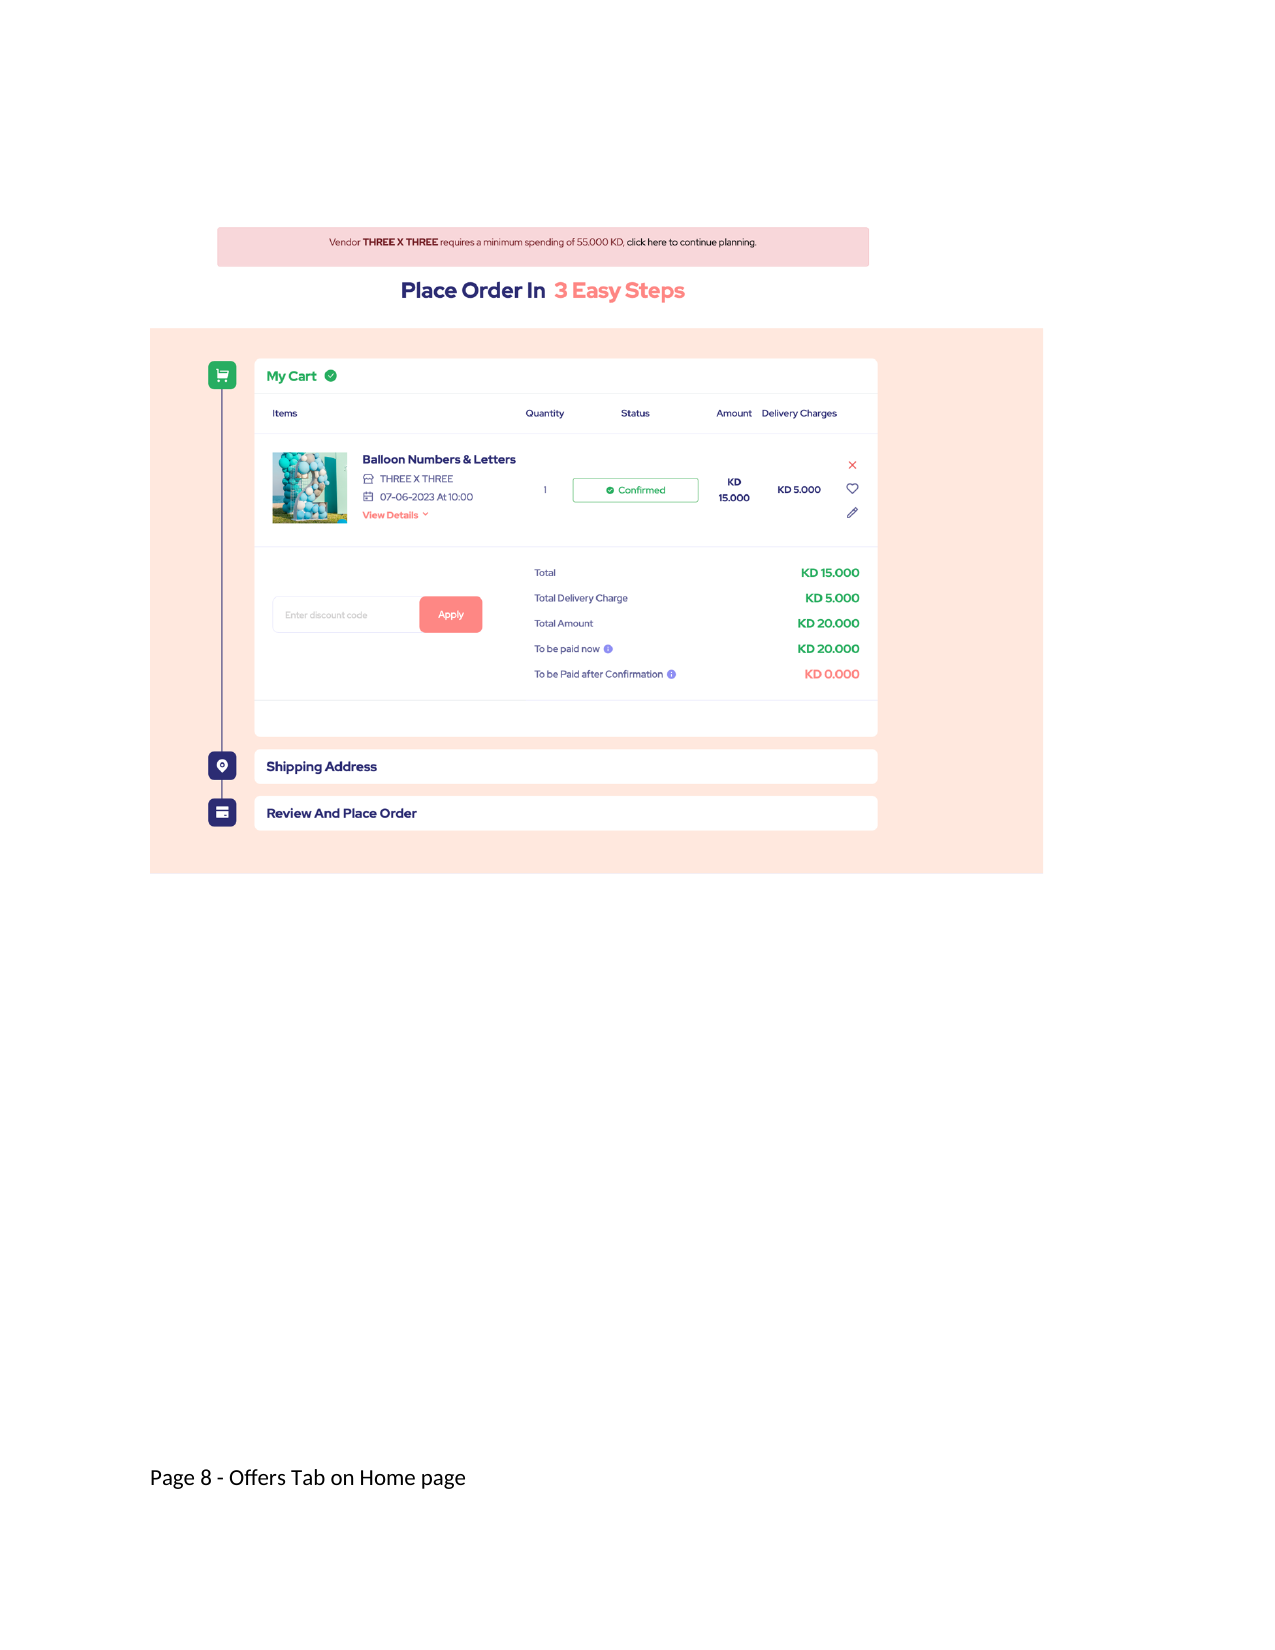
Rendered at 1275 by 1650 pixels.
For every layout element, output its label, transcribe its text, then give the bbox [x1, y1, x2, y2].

picture [150, 196, 1044, 882]
text Page 8 - Offers Tab on Home page [150, 1463, 1125, 1491]
